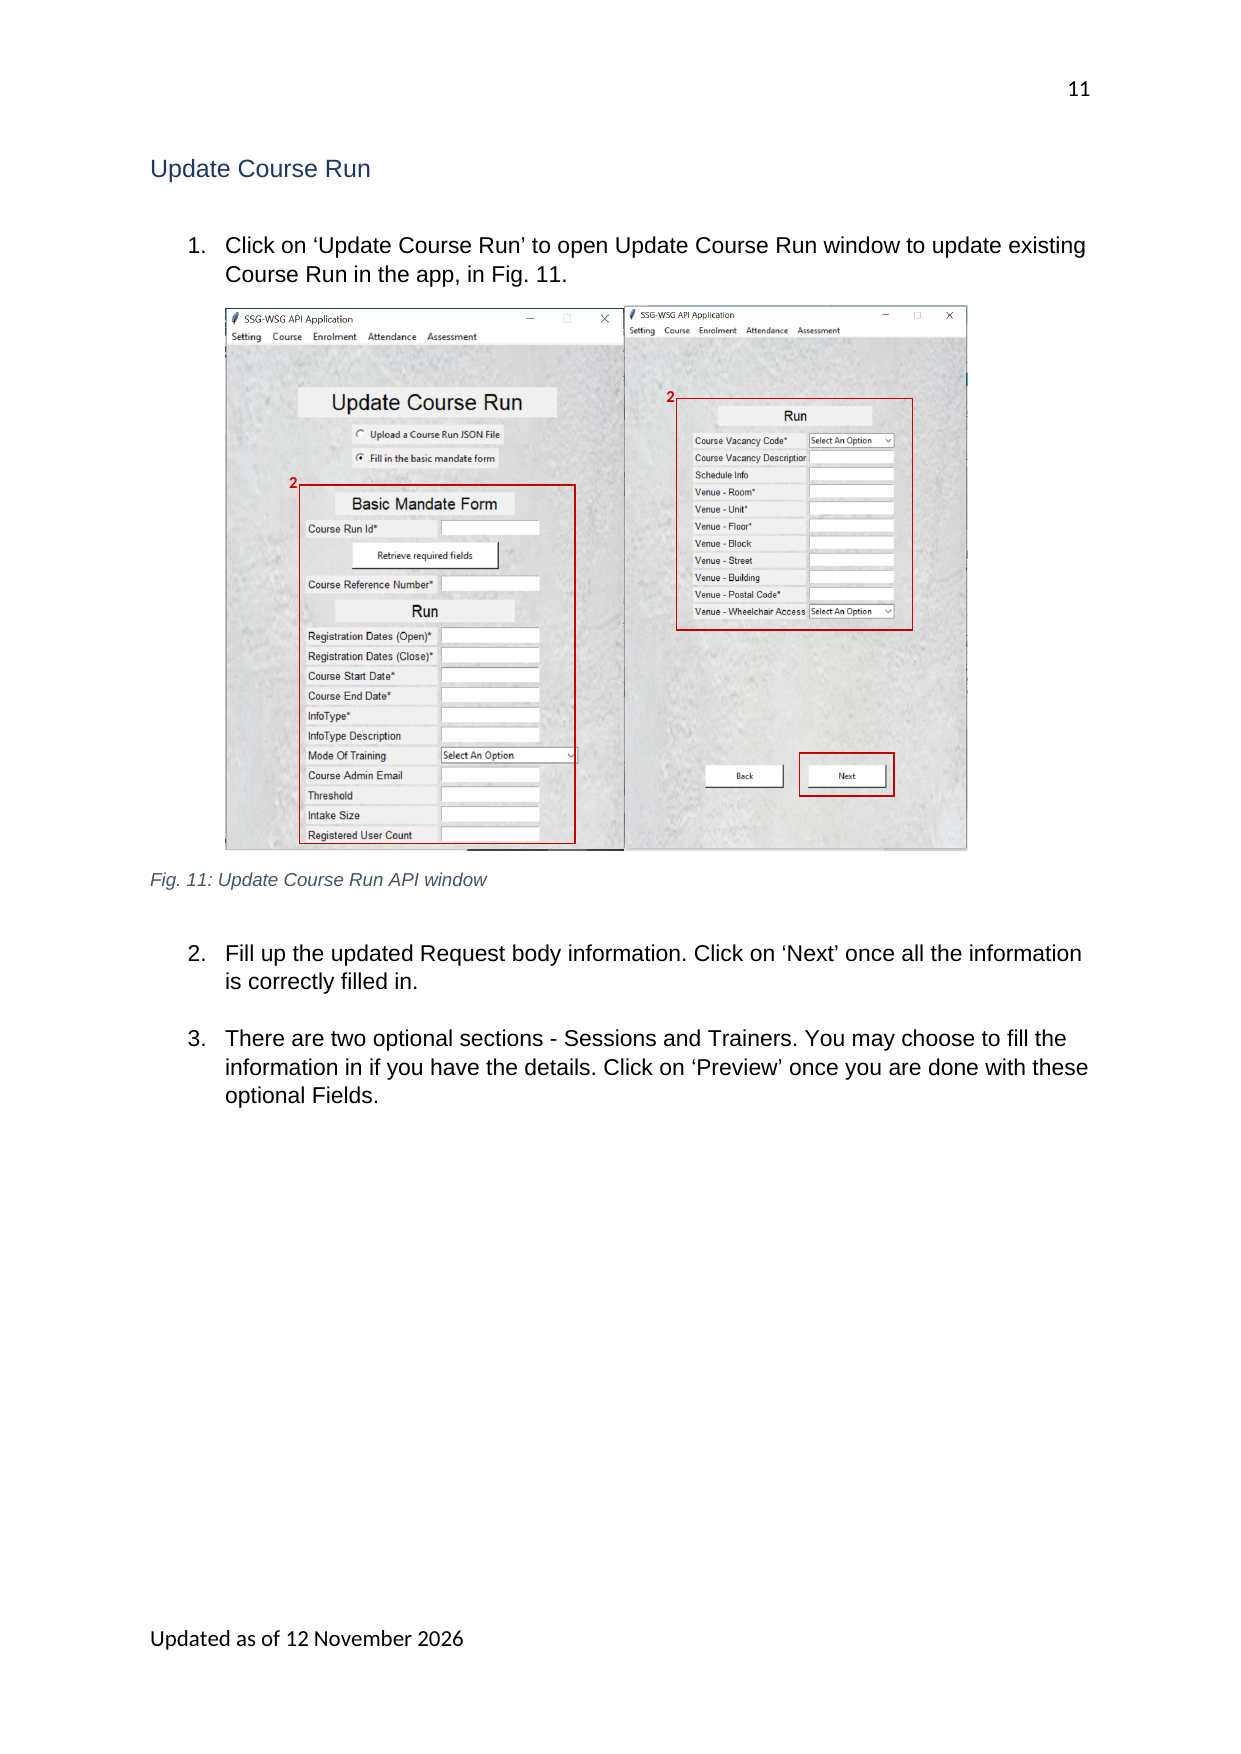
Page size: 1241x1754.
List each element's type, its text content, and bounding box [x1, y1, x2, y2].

list There are two optional sections - Sessions and Trainers. You may choose to fill the information in if you have the details. Click on ‘Preview’ once you are done with these optional Fields. [187, 1025, 1090, 1108]
subtitle Update Course Run [150, 154, 1090, 183]
list Fill up the updated Request body information. Click on ‘Next’ once all the information is correctly filled in. [187, 940, 1090, 995]
text Fig. 11: Update Course Run API window [150, 869, 1090, 891]
picture [225, 305, 968, 851]
list Click on ‘Update Course Run’ to open Update Course Run window to update existing Course Run in the app, in Fig. 11. [187, 232, 1090, 287]
